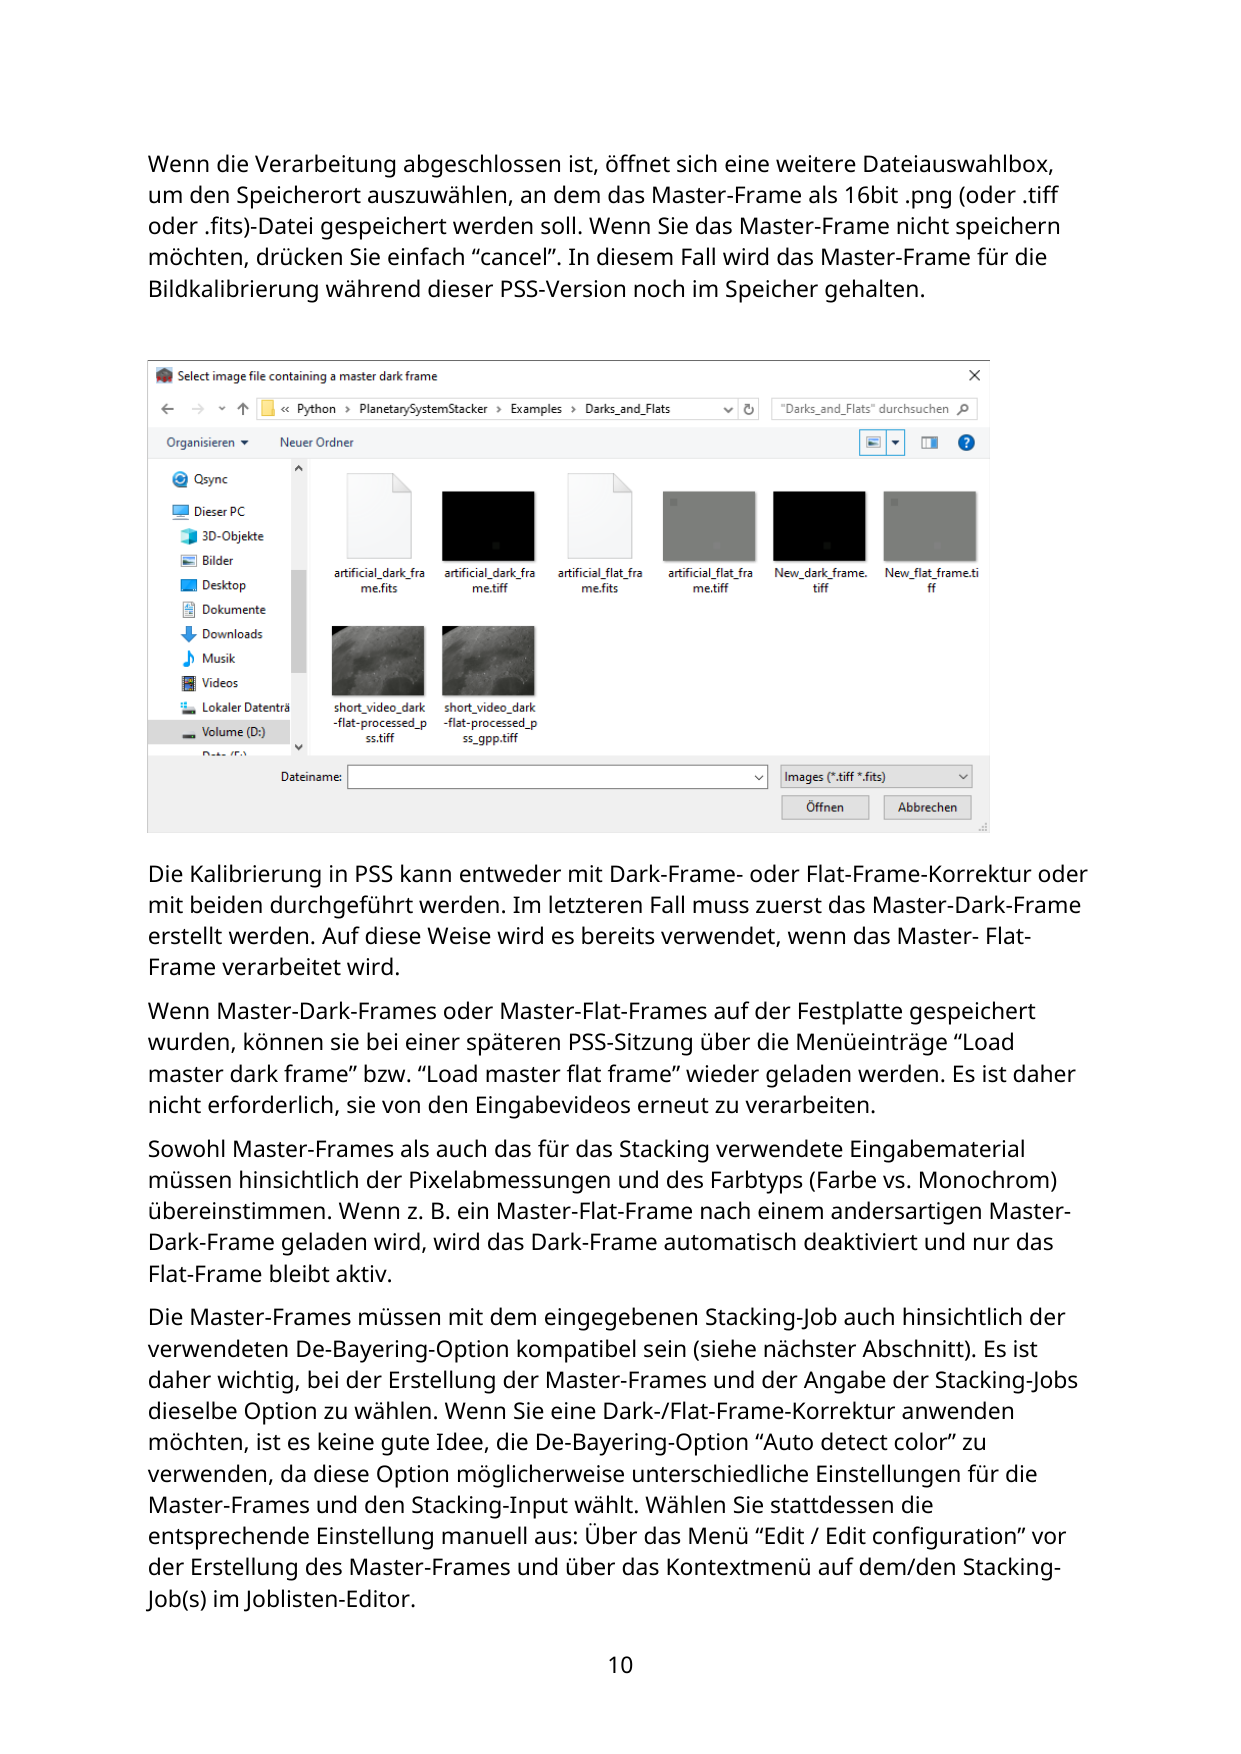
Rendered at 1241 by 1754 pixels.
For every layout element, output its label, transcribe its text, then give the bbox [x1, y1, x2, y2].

text Die Kalibrierung in PSS kann entweder mit DarkFrame- oder FlatFrame-Korrektur oder mit beiden durchgeführt werden. Im letzteren Fall muss zuerst Master-Dark-Frame erstellt werden. Auf diese Weise wird bereits verwendet, wenn Master- verarbeitet wird. [148, 857, 1093, 982]
text Sowohl Master-Frames als auch das für das Stacking verwendete Eingabematerial müssen hinsichtlich der Pixelabmessungen und des Farbtyps (Farbe vs. Monochrom) übereinstimmen. Wenn z. B. ein Master-Flat-Frame nach einem Master-Dark-Frame geladen wird, wird Dark-Frame automatisch deaktiviert und nur Flat-Frame bleibt aktiv. [148, 1132, 1093, 1289]
text Wenn Master-Dark-Frames oder Master-Flat-Frames auf der Festplatte gespeichert wurden, können sie bei einer späteren PSS-Sitzung über die Menüeinträge “Load master dark frame” bzw. “Load master flat frame” wieder geladen werden. Es ist daher nicht erforderlich, sie von den Eingabevideos erneut zu verarbeiten. [148, 995, 1093, 1120]
text Die Master-Frames müssen mit dem eingegebenen Stacking-auch hinsichtlich der verwendeten De-Bayering-Option kompatibel sein (siehe nächster Abschnitt). Es ist daher wichtig, bei der Erstellung der und der Angabe der Stacking-dieselbe Option zu wählen. Wenn Sie eine -/ anwenden möchten, ist es keine gute Idee, die De-Bayering-Option “Auto detect color” zu verwenden, da diese Option möglicherweise unterschiedliche Einstellungen für die und den Stacking-wählt. Wählen Sie stattdessen die entsprechende Einstellung manuell aus: Über das Menü “Edit / Edit configuration” vor der Erstellung des und über das Kontextmenü auf dem/den Stacking-() im -Editor. [148, 1301, 1093, 1614]
text Wenn die Verarbeitung abgeschlossen ist, öffnet sich eine weitere Dateiauswahlbox, um den Speicherort auszuwählen, an dem Master-Frame als 16bit .png (oder .tiff oder .fits)-Datei gespeichert werden soll. Wenn Sie Master-Frame nicht speichern möchten, drücken Sie einfach “cancel”. In diesem Fall wird das für die Bildkalibrierung während dieser PSS-Version noch im Speicher gehalten. [148, 148, 1093, 304]
